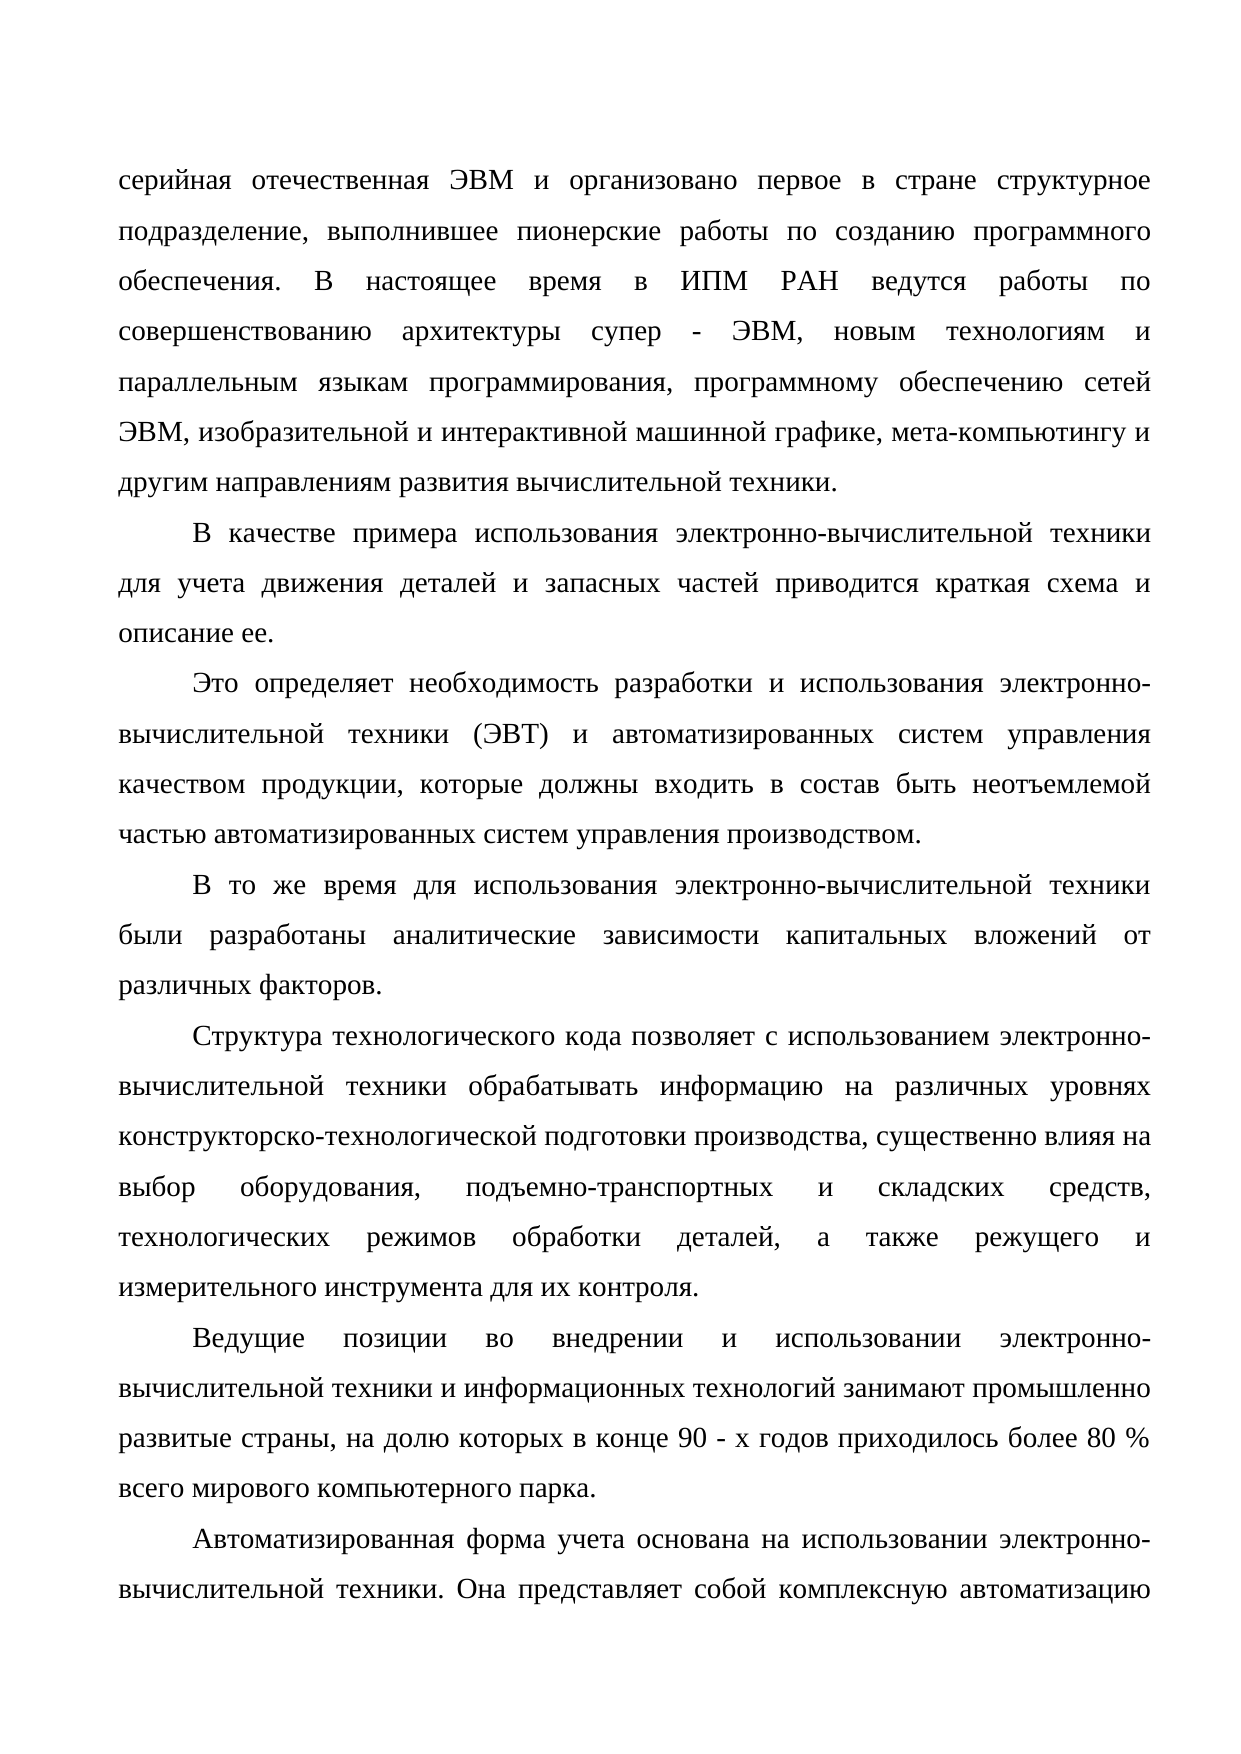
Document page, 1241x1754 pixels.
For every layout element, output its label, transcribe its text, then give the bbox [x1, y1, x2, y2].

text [118, 162, 1152, 498]
text Это определяет необходимость разработки и использования электронно-вычислительной техники (ЭВТ) и автоматизированных систем управления качеством продукции, которые должны входить в состав быть неотъемлемой частью автоматизированных систем управления производством. [118, 666, 1152, 850]
text Структура технологического кода позволяет с использованием электронно-вычислительной техники обрабатывать информацию на различных уровнях конструкторско-технологической подготовки производства, существенно влияя на выбор оборудования, подъемно-транспортных и складских средств, технологических режимов обработки деталей, а также режущего и измерительного инструмента для их контроля. [118, 1018, 1152, 1303]
text Ведущие позиции во внедрении и использовании электронно-вычислительной техники и информационных технологий занимают промышленно развитые страны, на долю которых в конце 90 - х годов приходилось более 80 % всего мирового компьютерного парка. [118, 1320, 1152, 1504]
text В качестве примера использования электронно-вычислительной техники для учета движения деталей и запасных частей приводится краткая схема и описание ее. [118, 515, 1152, 649]
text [118, 1521, 1152, 1605]
text В то же время для использования электронно-вычислительной техники были разработаны аналитические зависимости капитальных вложений от различных факторов. [118, 867, 1152, 1001]
